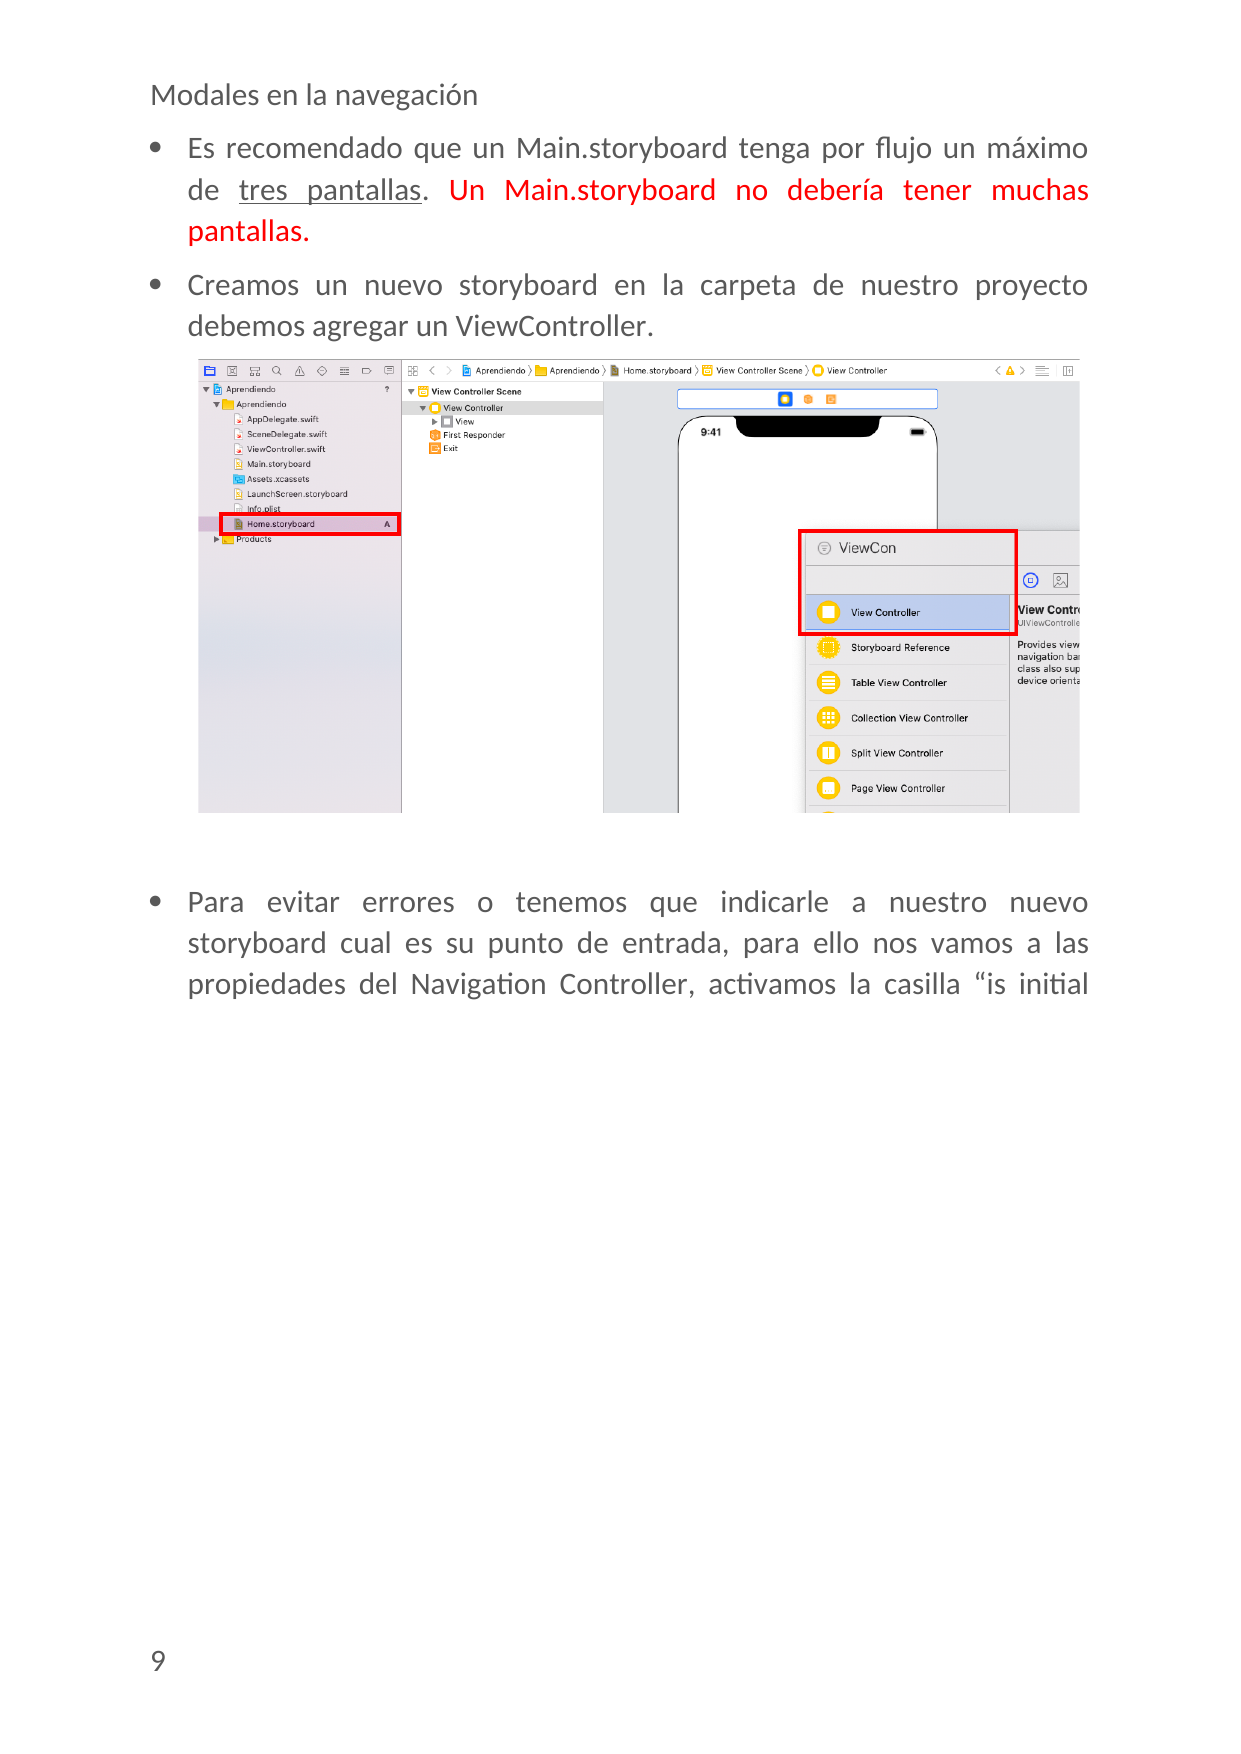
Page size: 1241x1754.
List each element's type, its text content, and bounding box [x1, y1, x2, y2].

list Para evitar errores o tenemos que indicarle a nuestro nuevo storyboard cual es su punto de entrada, para ello nos vamos a las propiedades del Navigation Controller, activamos la casilla “is initial View Controller”. [150, 882, 1090, 1002]
picture [198, 359, 1080, 813]
list Creamos un nuevo storyboard en la carpeta de nuestro proyecto debemos agregar un ViewController. [150, 264, 1090, 344]
text Modales en la navegación [150, 75, 1090, 113]
list Es recomendado que un Main.storyboard tenga por flujo un máximo de tres pantallas. Un Main.storyboard no debería tener muchas pantallas. [150, 129, 1090, 249]
